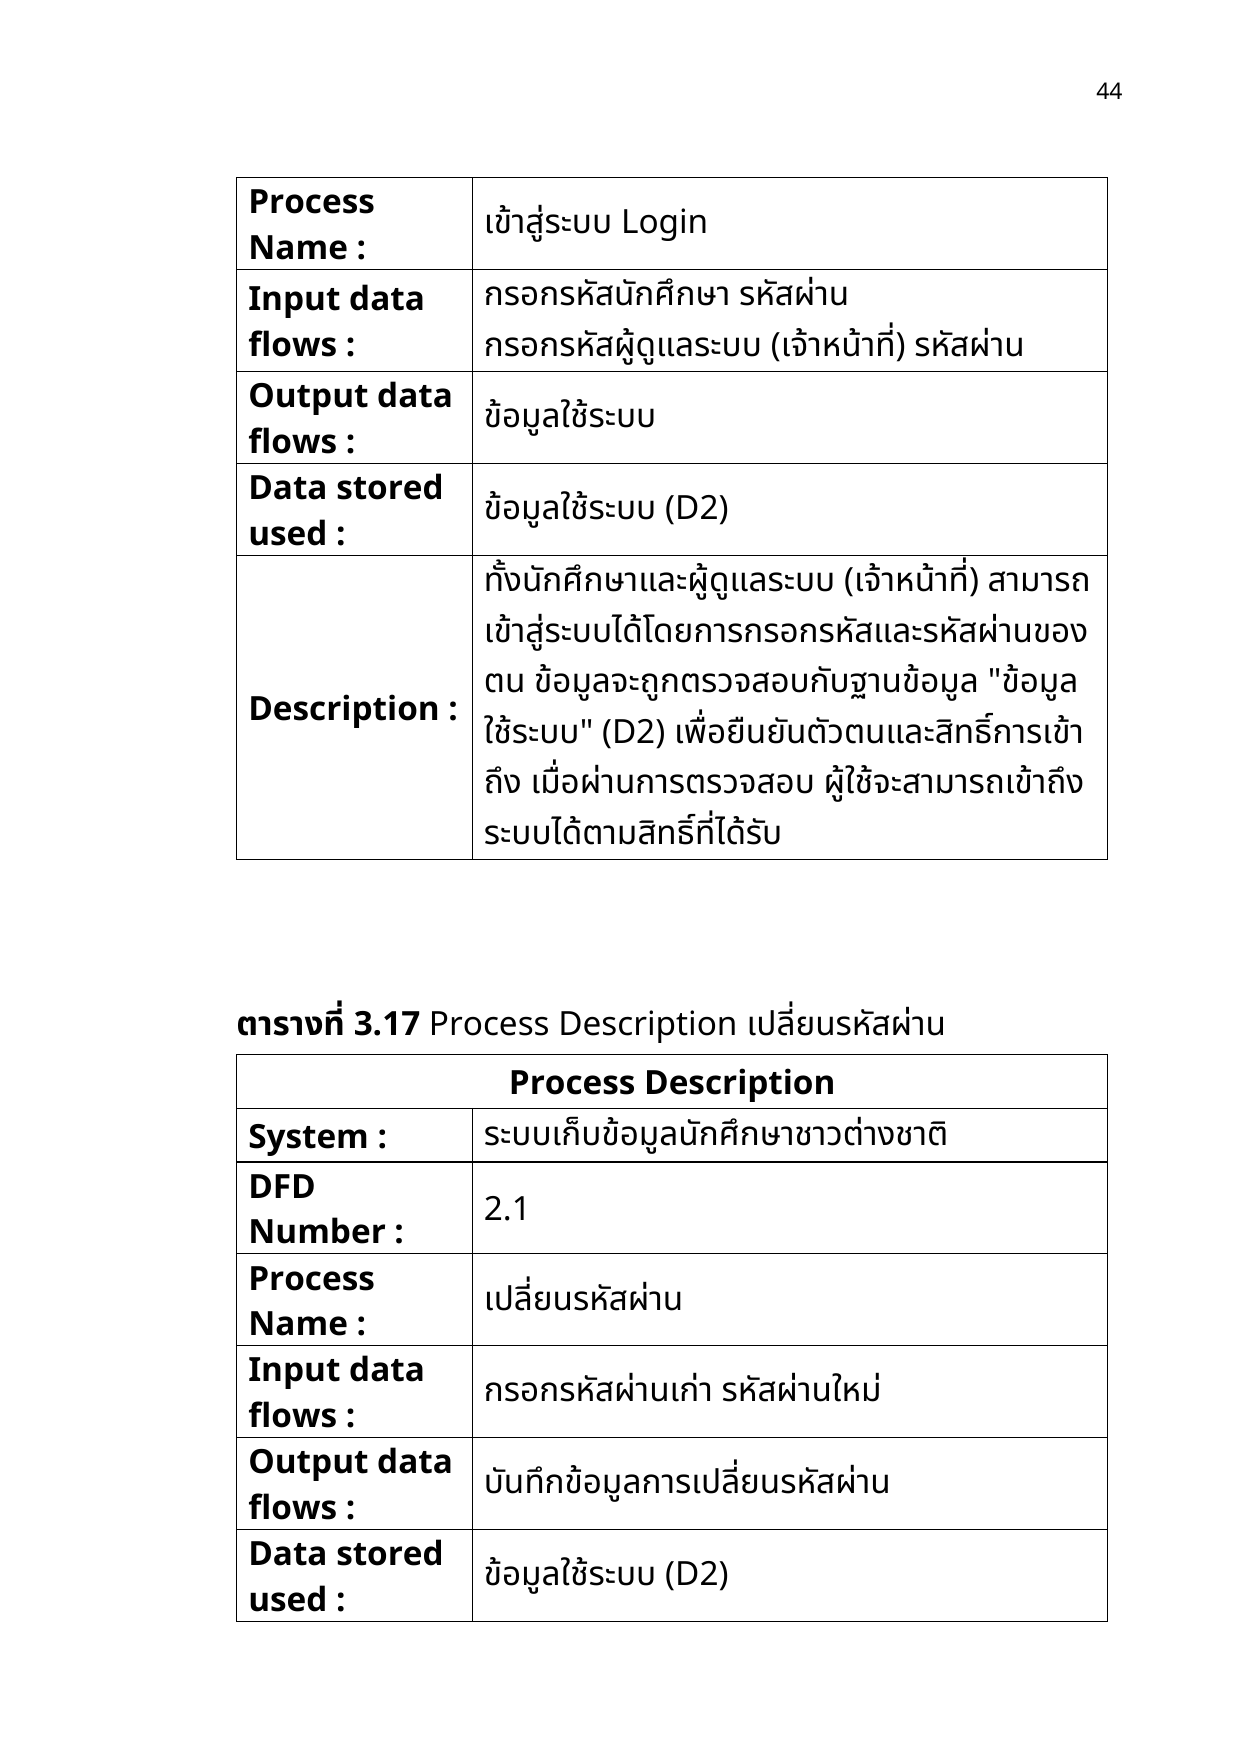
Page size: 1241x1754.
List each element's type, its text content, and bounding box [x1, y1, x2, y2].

table_cell Data stored used : [237, 1530, 472, 1621]
table_cell Output data flows : [237, 372, 472, 463]
table_cell System : [237, 1109, 472, 1161]
table_cell บันทึกข้อมูลการเปลี่ยนรหัสผ่าน [473, 1438, 1107, 1529]
table_cell Process Name : [237, 1254, 472, 1345]
table_header Process Description [237, 1055, 1107, 1108]
table_cell Process Name : [237, 178, 472, 269]
table_cell ข้อมูลใช้ระบบ (D2) [473, 464, 1107, 555]
table_cell Input data flows : [237, 270, 472, 371]
table_cell ข้อมูลใช้ระบบ [473, 372, 1107, 463]
table_cell เปลี่ยนรหัสผ่าน [473, 1254, 1107, 1345]
table_cell กรอกรหัสนักศึกษา รหัสผ่าน กรอกรหัสผู้ดูแลระบบ (เจ้าหน้าที่) รหัสผ่าน [473, 270, 1107, 371]
table_cell 2.1 [473, 1163, 1107, 1253]
table_cell ระบบเก็บข้อมูลนักศึกษาชาวต่างชาติ [473, 1109, 1107, 1161]
table_cell กรอกรหัสผ่านเก่า รหัสผ่านใหม่ [473, 1346, 1107, 1437]
table_cell เข้าสู่ระบบ Login [473, 178, 1107, 269]
table_cell ทั้งนักศึกษาและผู้ดูแลระบบ (เจ้าหน้าที่) สามารถเข้าสู่ระบบได้โดยการกรอกรหัสและรหัสผ่านของตน ข้อมูลจะถูกตรวจสอบกับฐานข้อมูล "ข้อมูลใช้ระบบ" (D2) เพื่อยืนยันตัวตนและสิทธิ์การเข้าถึง เมื่อผ่านการตรวจสอบ ผู้ใช้จะสามารถเข้าถึงระบบได้ตามสิทธิ์ที่ได้รับ [473, 556, 1107, 859]
table_cell Data stored used : [237, 464, 472, 555]
table_cell ข้อมูลใช้ระบบ (D2) [473, 1530, 1107, 1621]
table_cell Output data flows : [237, 1438, 472, 1529]
table_cell Input data flows : [237, 1346, 472, 1437]
text ตารางที่ 3.17 Process Description เปลี่ยนรหัสผ่าน [236, 1000, 1122, 1050]
table_cell DFD Number : [237, 1163, 472, 1253]
table_cell Description : [237, 556, 472, 859]
